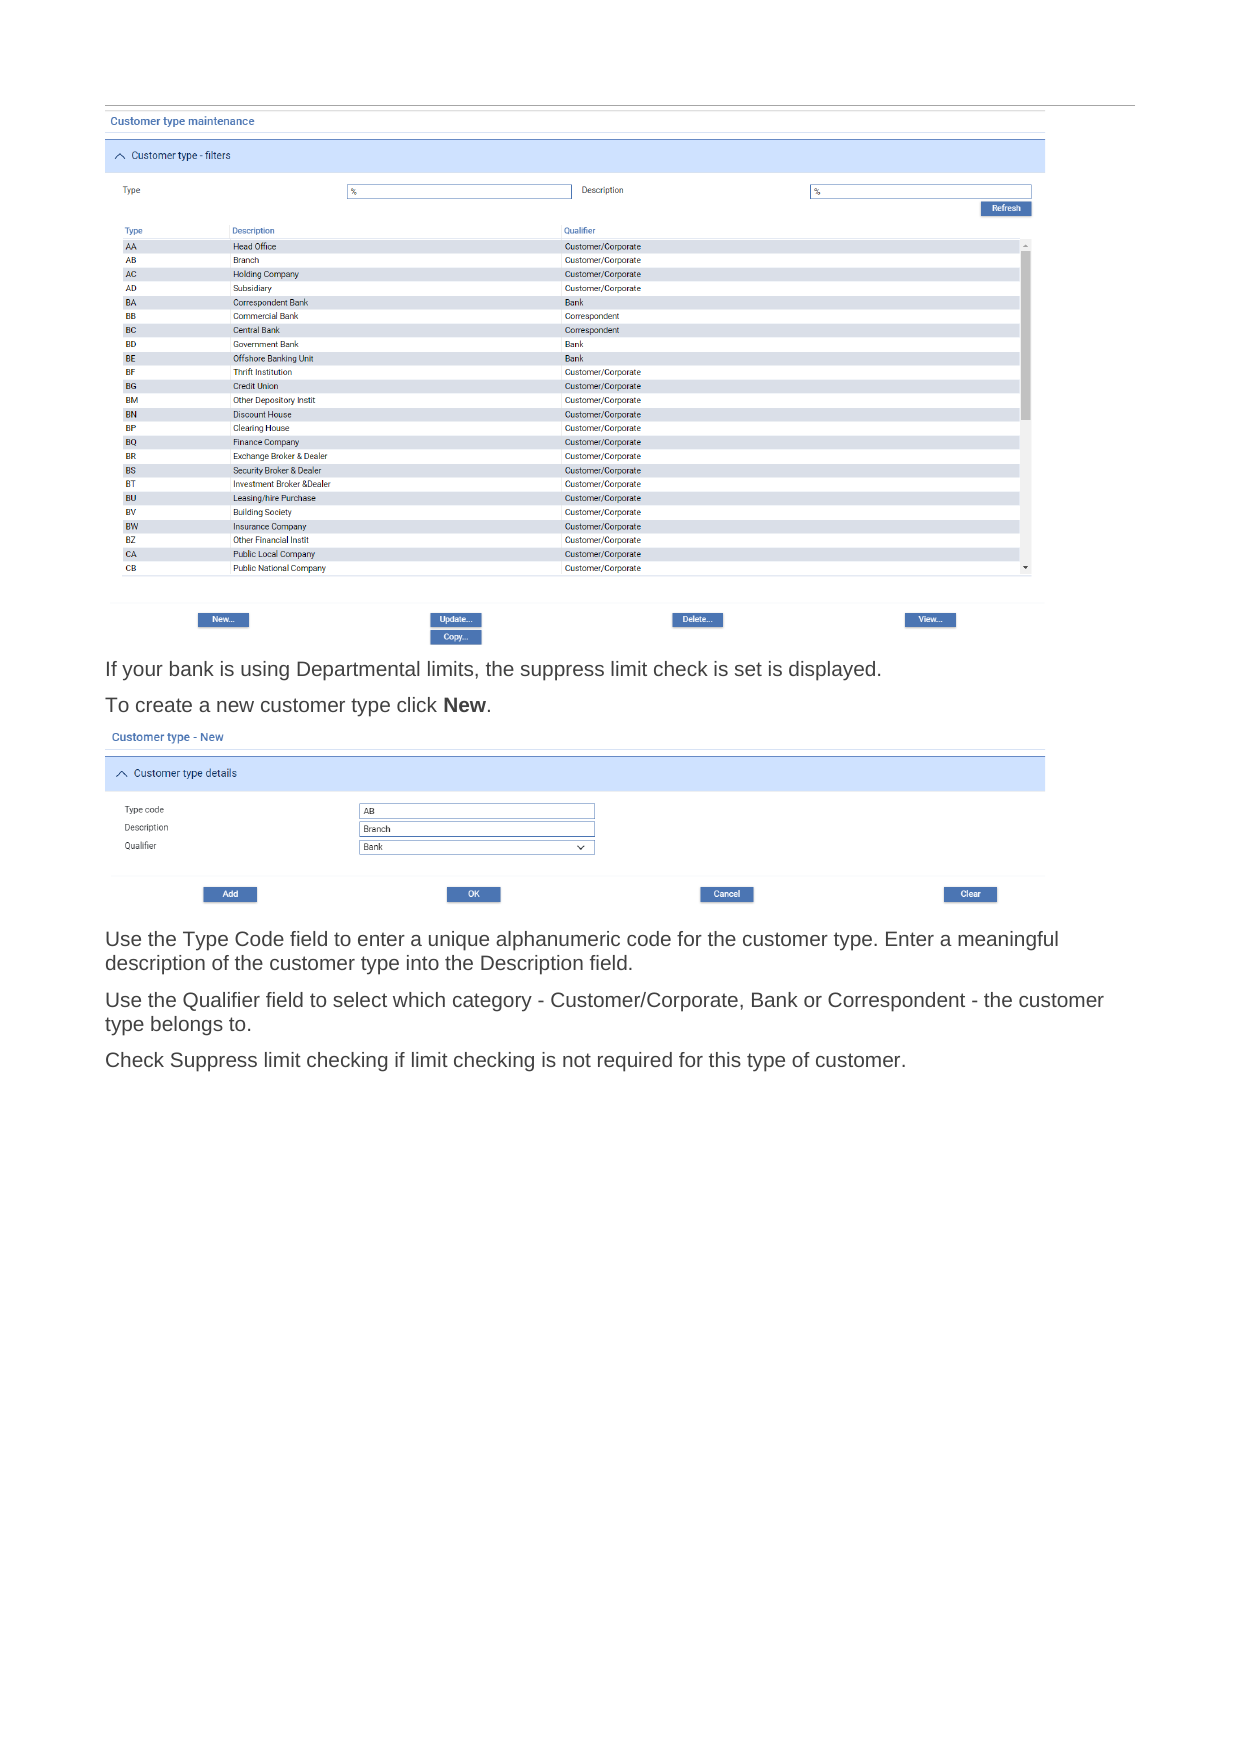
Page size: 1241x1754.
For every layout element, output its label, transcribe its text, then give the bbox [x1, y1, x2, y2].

text Use the Qualifier field to select which category - Customer/Corporate, Bank or Correspondent - the customer type belongs to. [105, 988, 1135, 1036]
text If your bank is using Departmental limits, the suppress limit check is set is displayed. [105, 657, 1135, 681]
text Check Suppress limit checking if limit checking is not required for this type of customer. [105, 1048, 1135, 1072]
picture [105, 110, 1046, 645]
text To create a new customer type click New. [105, 693, 1135, 717]
text Use the Type Code field to enter a unique alphanumeric code for the customer type. Enter a meaningful description of the customer type into the Description field. [105, 927, 1135, 975]
picture [105, 729, 1046, 915]
